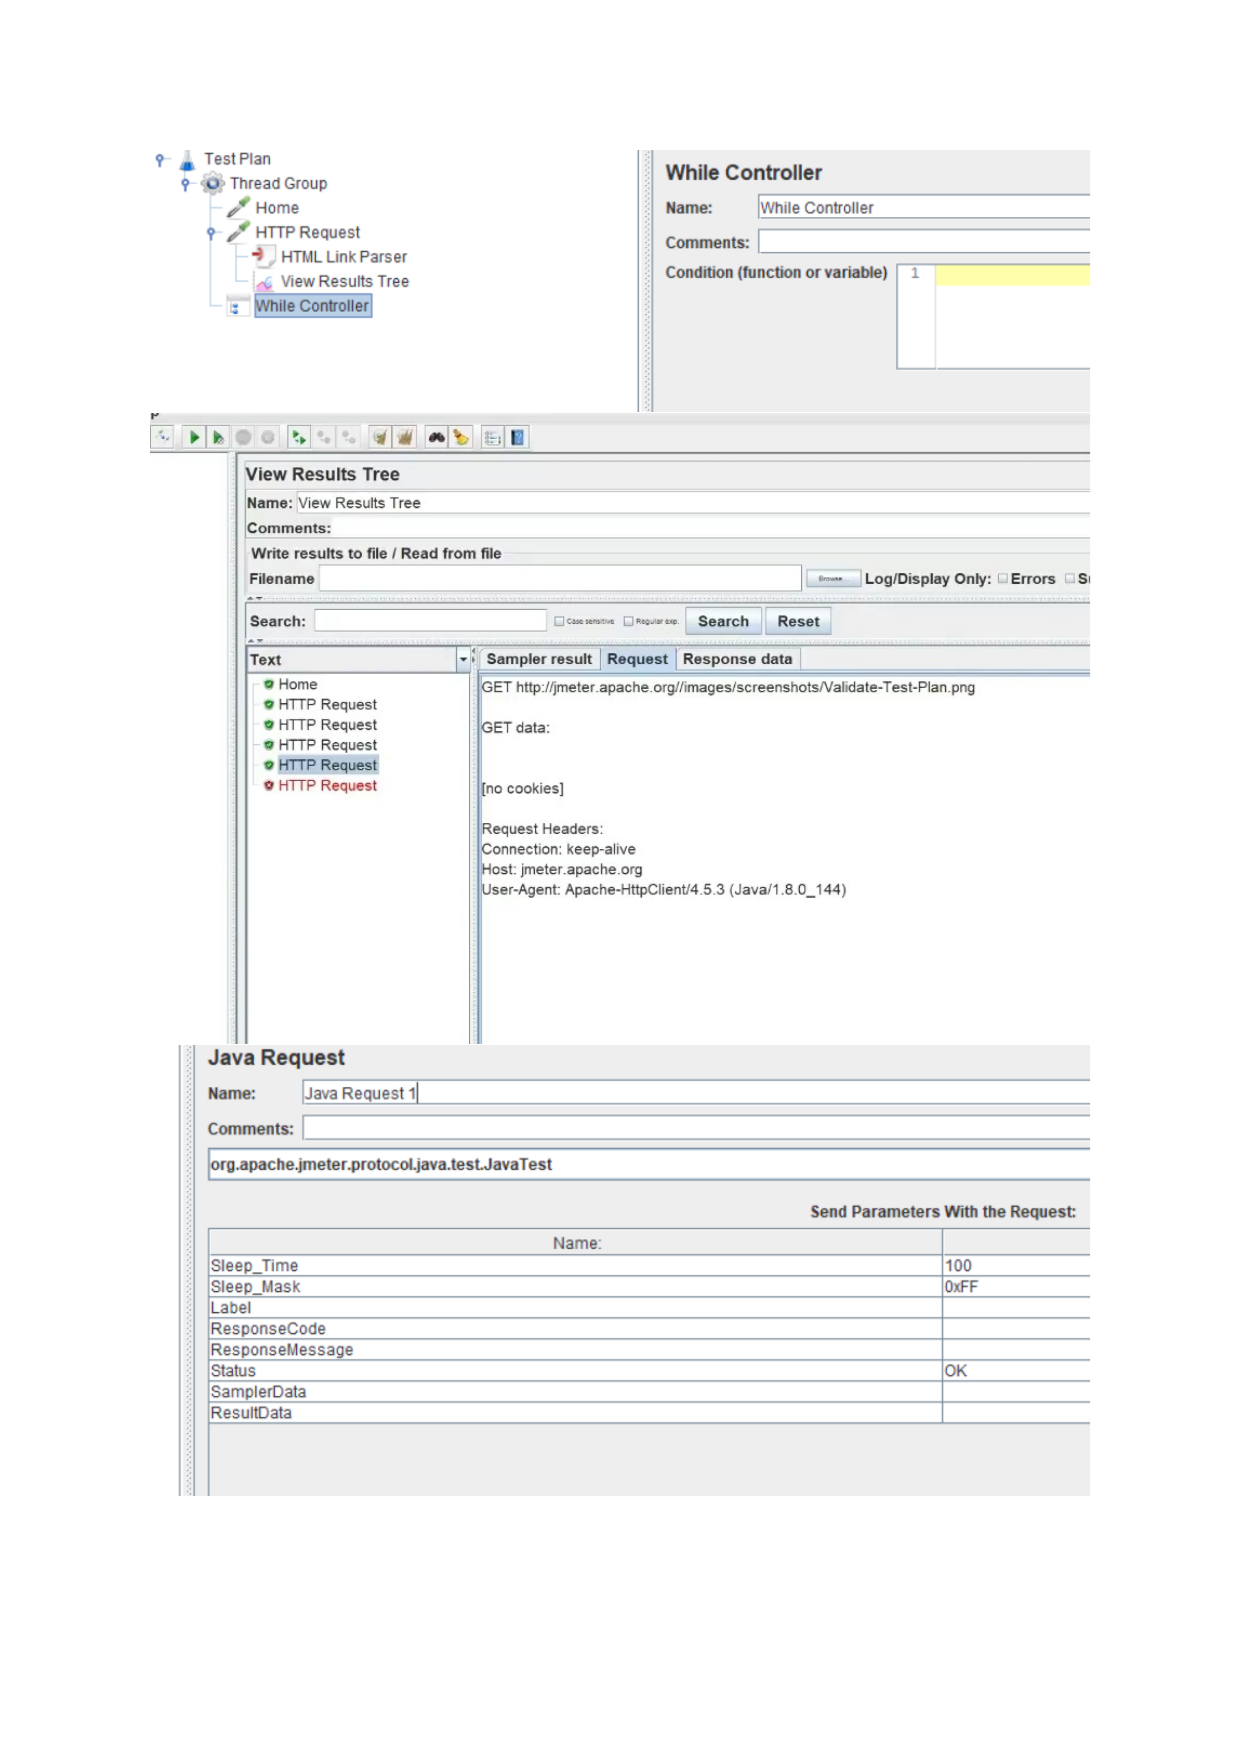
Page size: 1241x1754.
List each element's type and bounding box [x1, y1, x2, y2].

picture [150, 1045, 1091, 1496]
picture [150, 413, 1091, 1044]
picture [150, 150, 1091, 412]
